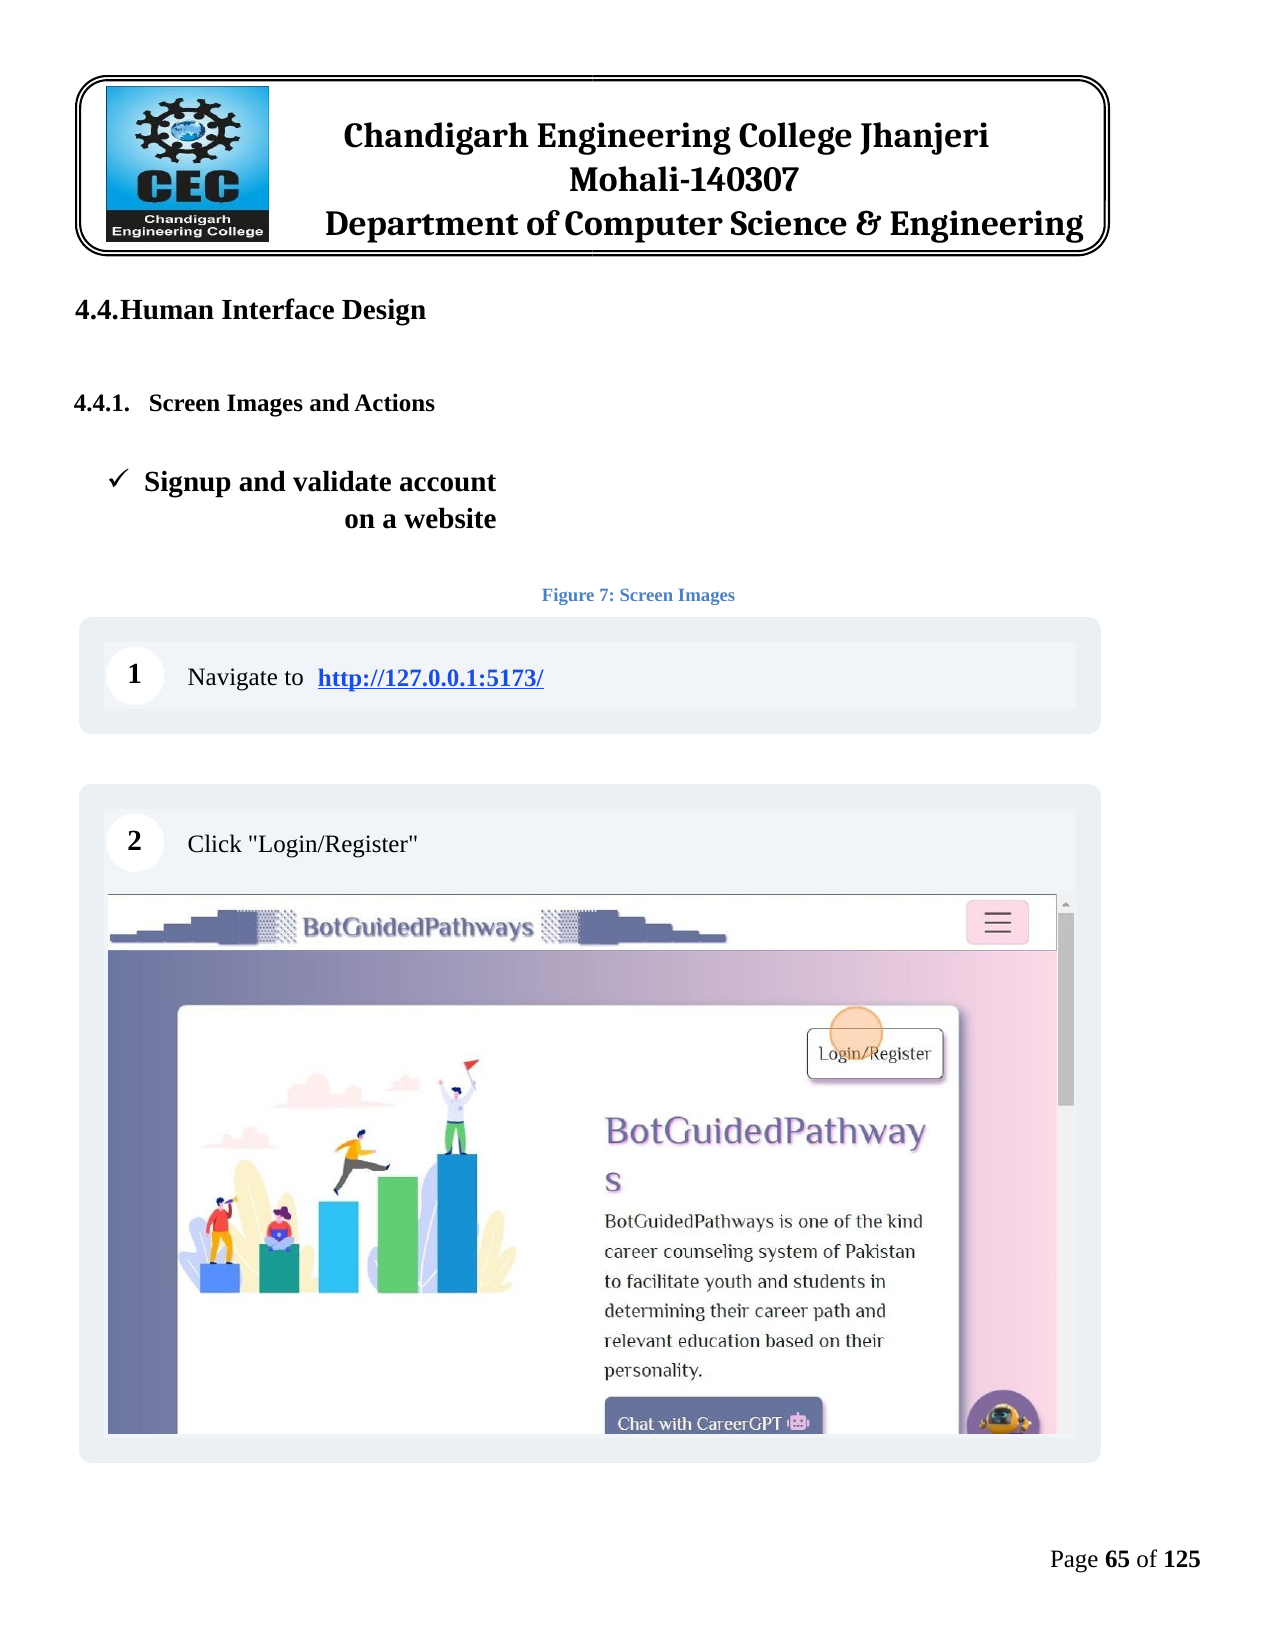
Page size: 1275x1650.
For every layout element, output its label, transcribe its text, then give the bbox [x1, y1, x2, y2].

picture [106, 209, 269, 242]
picture [123, 821, 153, 874]
picture [106, 86, 269, 204]
subtitle Human Interface Design [75, 292, 1208, 325]
picture [184, 827, 499, 869]
picture [108, 894, 1075, 1434]
picture [184, 660, 637, 702]
subtitle Screen Images and Actions [73, 388, 1208, 417]
list Signup and validate account on a website [75, 464, 496, 535]
picture [123, 654, 153, 707]
text Figure 7: Screen Images [75, 584, 735, 606]
